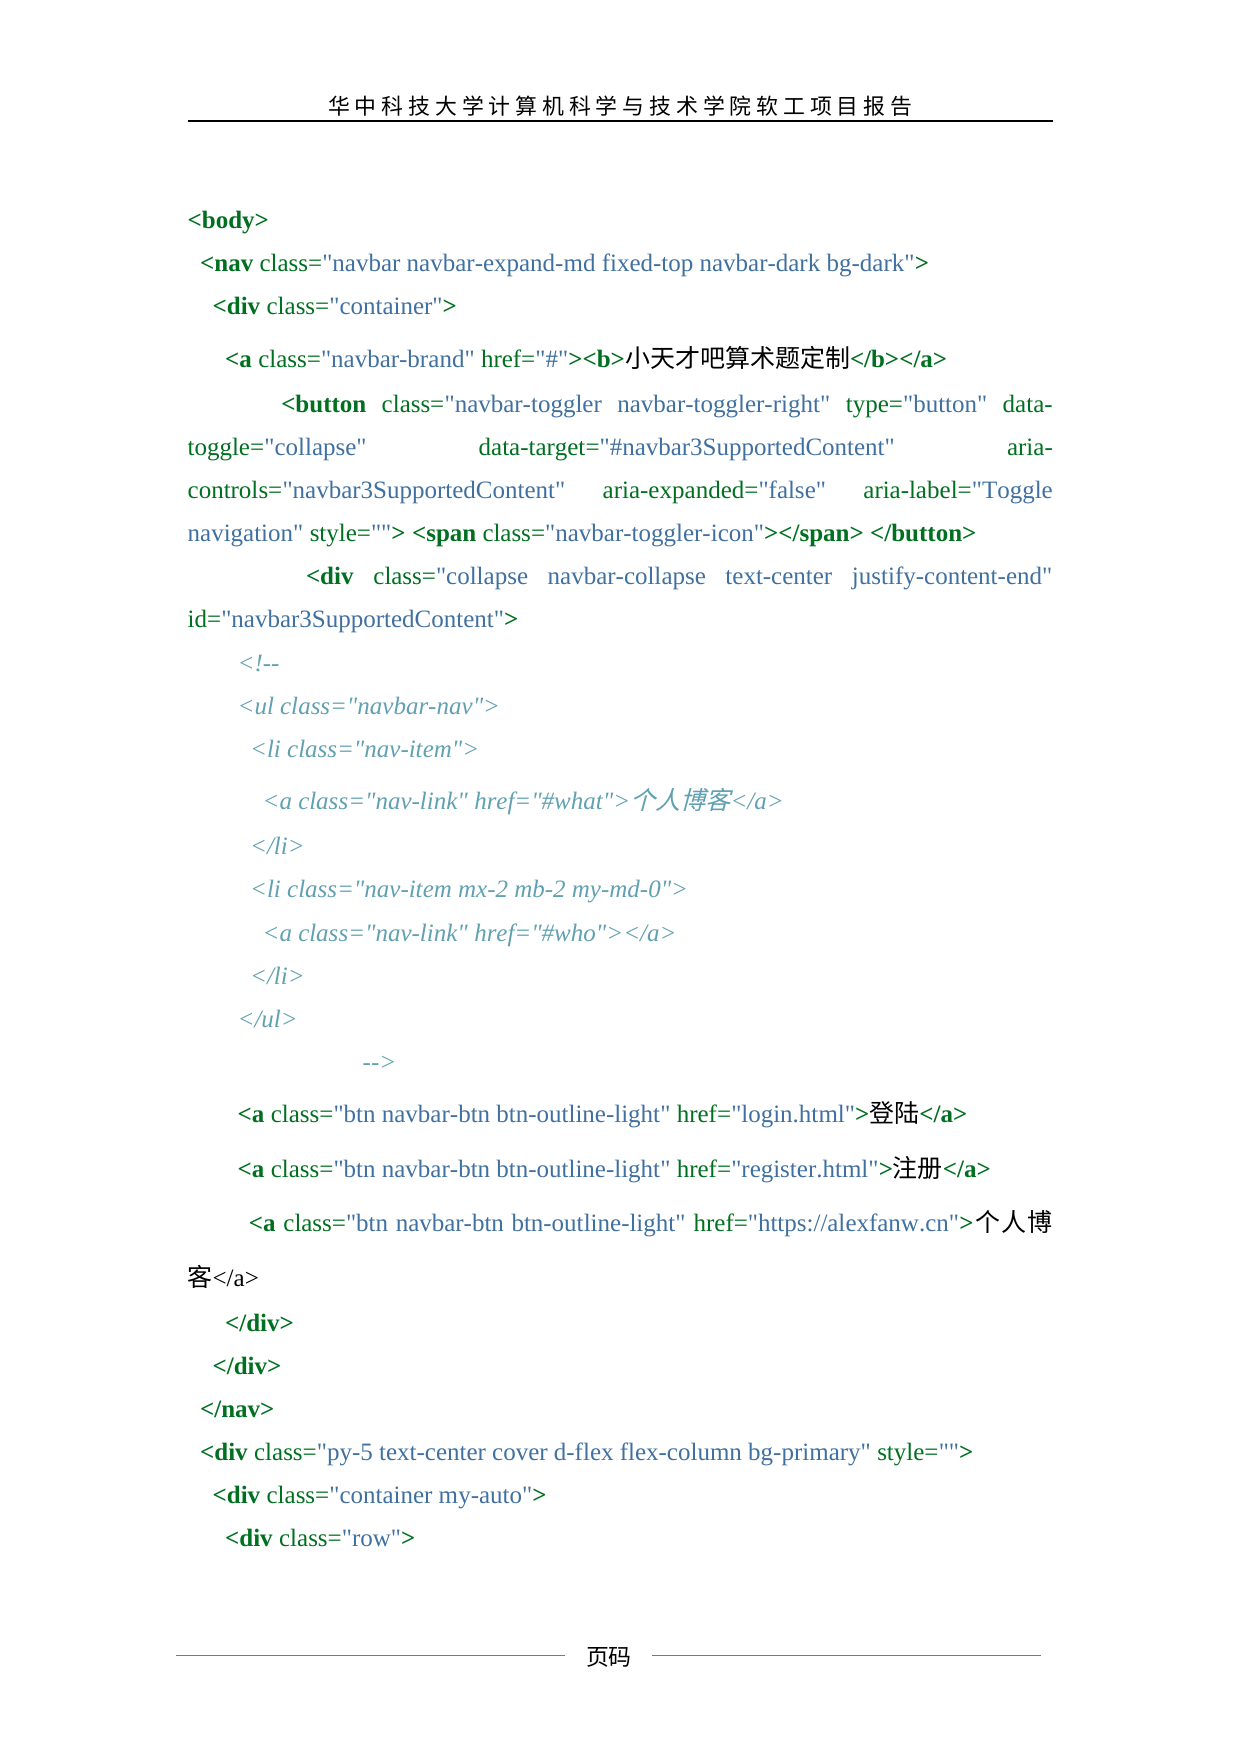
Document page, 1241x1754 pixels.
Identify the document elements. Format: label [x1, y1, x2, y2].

text [187, 162, 1053, 1552]
